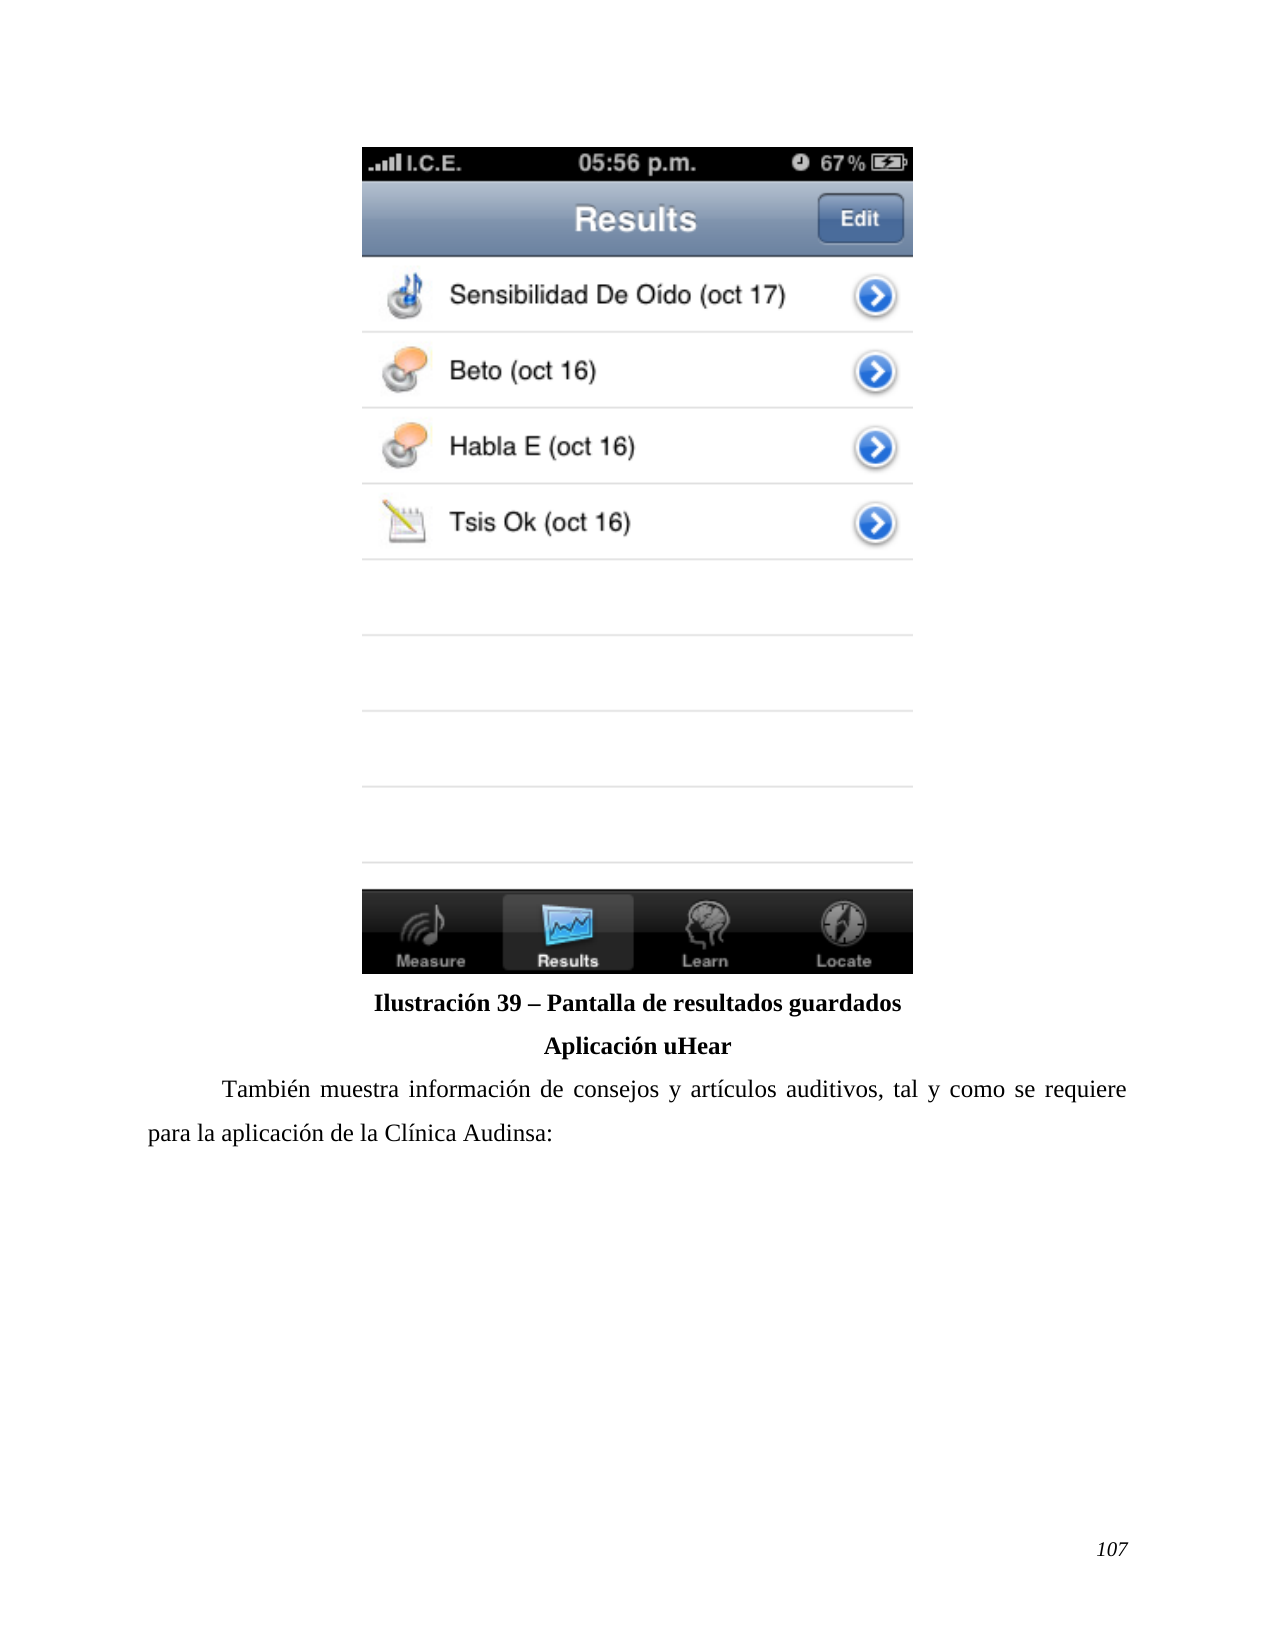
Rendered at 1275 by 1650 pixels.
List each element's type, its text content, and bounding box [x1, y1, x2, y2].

text También muestra información de consejos y artículos auditivos, tal y como se requiere para la aplicación de la Clínica Audinsa: [148, 1074, 1127, 1146]
text Ilustración 39 – Pantalla de resultados guardados [148, 988, 1127, 1017]
text Aplicación uHear [148, 1031, 1127, 1060]
picture [362, 147, 913, 974]
